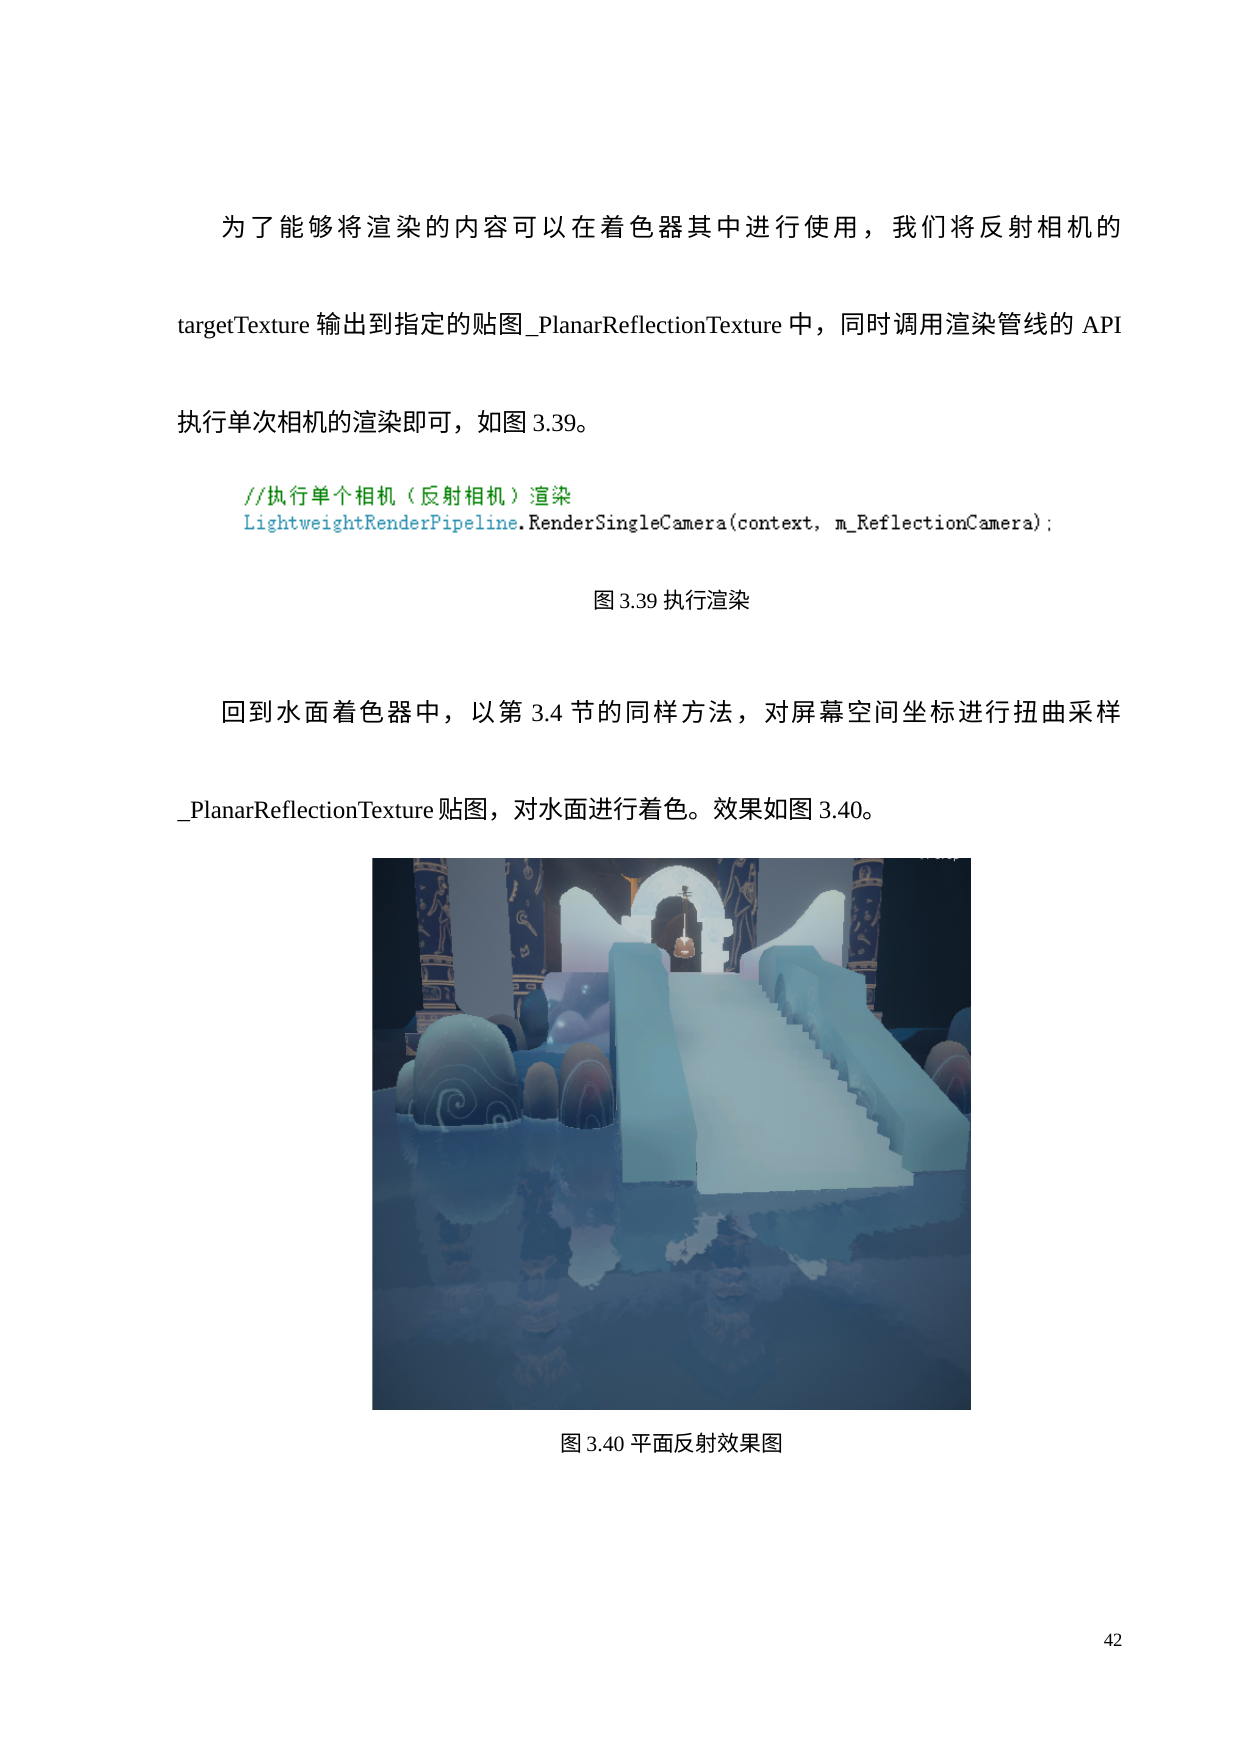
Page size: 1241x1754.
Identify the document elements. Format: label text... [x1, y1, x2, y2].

text 图3.39 执行渲染 [177, 583, 1122, 615]
text 图3.40 平面反射效果图 [177, 1426, 1122, 1458]
picture [221, 471, 1069, 549]
text 为了能够将渲染的内容可以在着色器其中进行使用，我们将反射相机的targetTexture输出到指定的贴图_PlanarReflectionTexture中，同时调用渲染管线的API执行单次相机的渲染即可，如图3.39。 [177, 193, 1122, 453]
text 回到水面着色器中，以第3.4节的同样方法，对屏幕空间坐标进行扭曲采样_PlanarReflectionTexture贴图，对水面进行着色。效果如图3.40。 [177, 678, 1122, 841]
picture [372, 858, 971, 1410]
